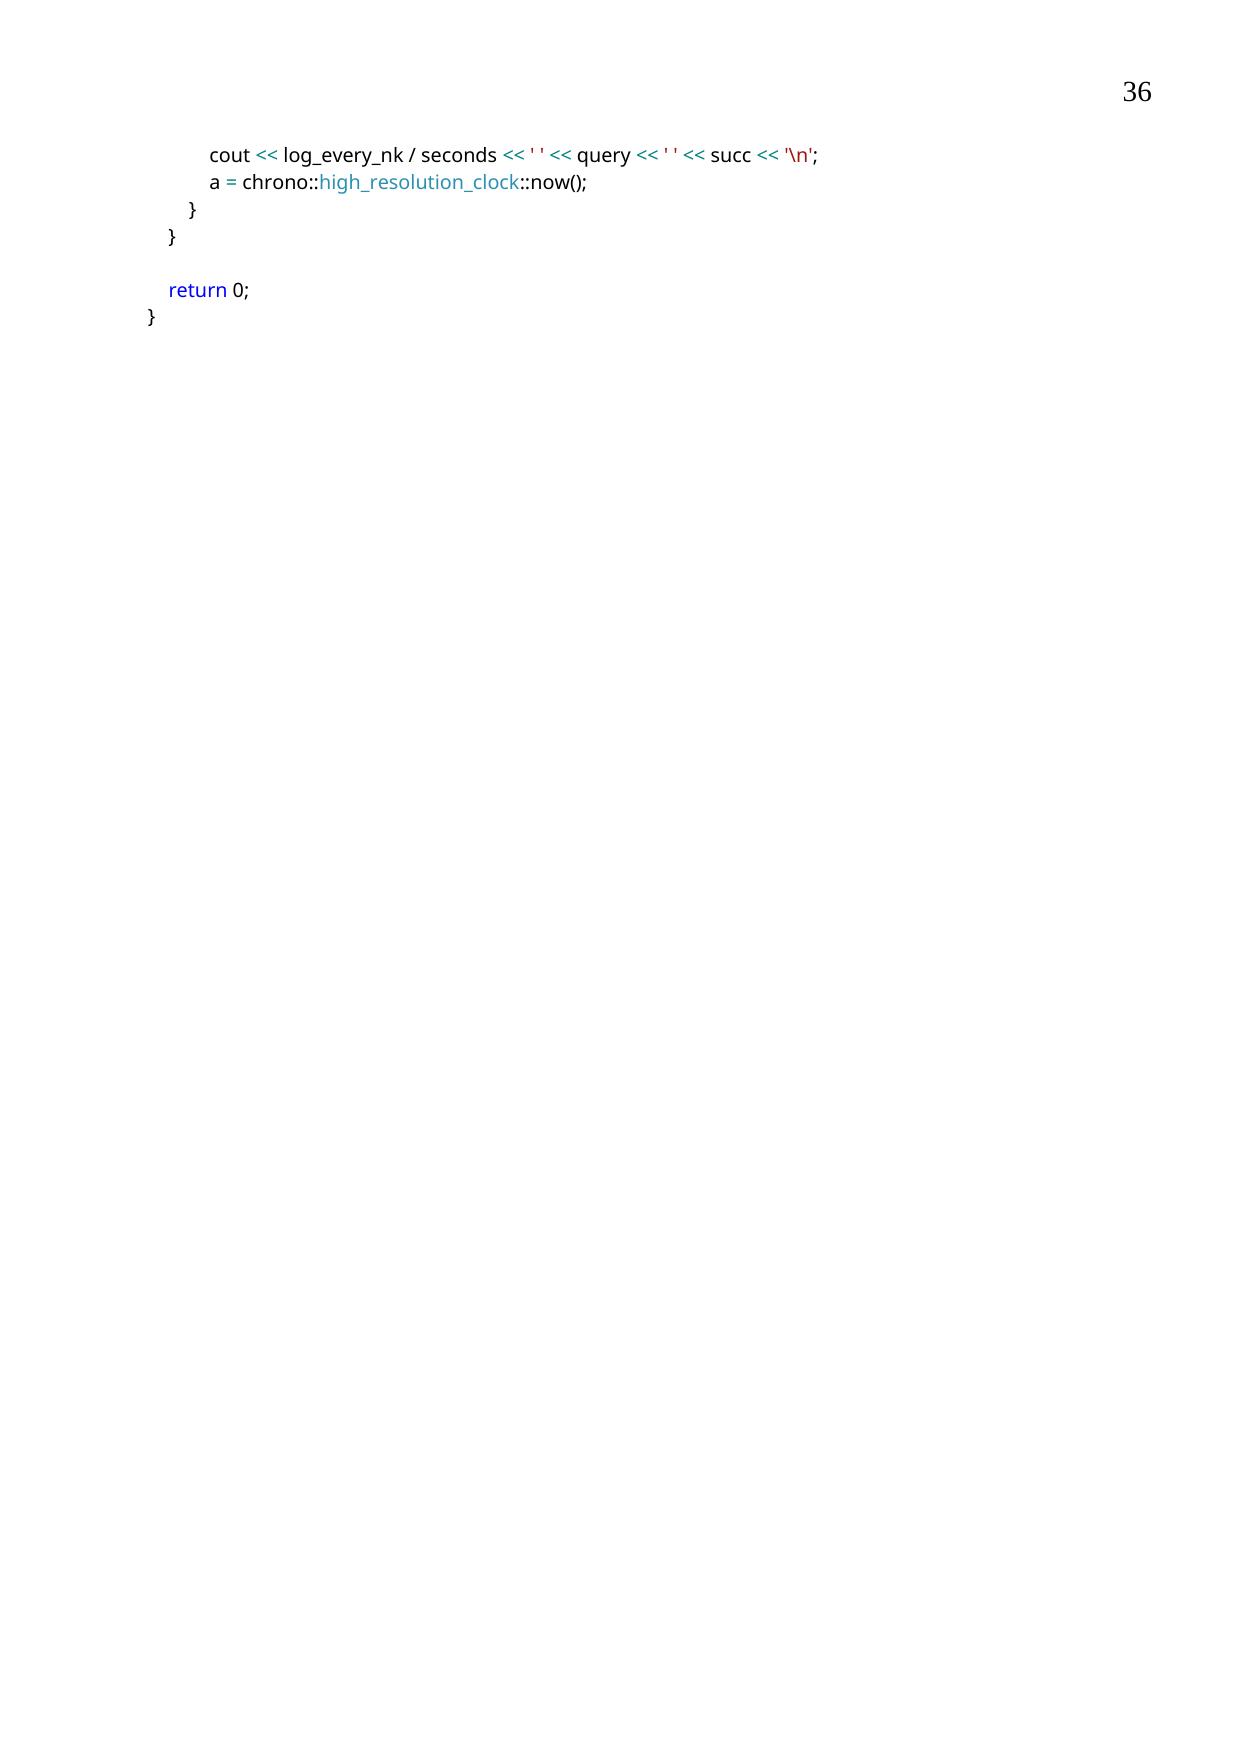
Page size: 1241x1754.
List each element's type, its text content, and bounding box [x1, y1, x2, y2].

text return 0; [148, 276, 1152, 303]
text } [148, 222, 1152, 249]
text } [148, 195, 1152, 222]
text a = chrono::high_resolution_clock::now(); [148, 168, 1152, 195]
text cout << log_every_nk / seconds << ' ' << query << ' ' << succ << '\n'; [148, 141, 1152, 168]
text } [148, 303, 1152, 330]
